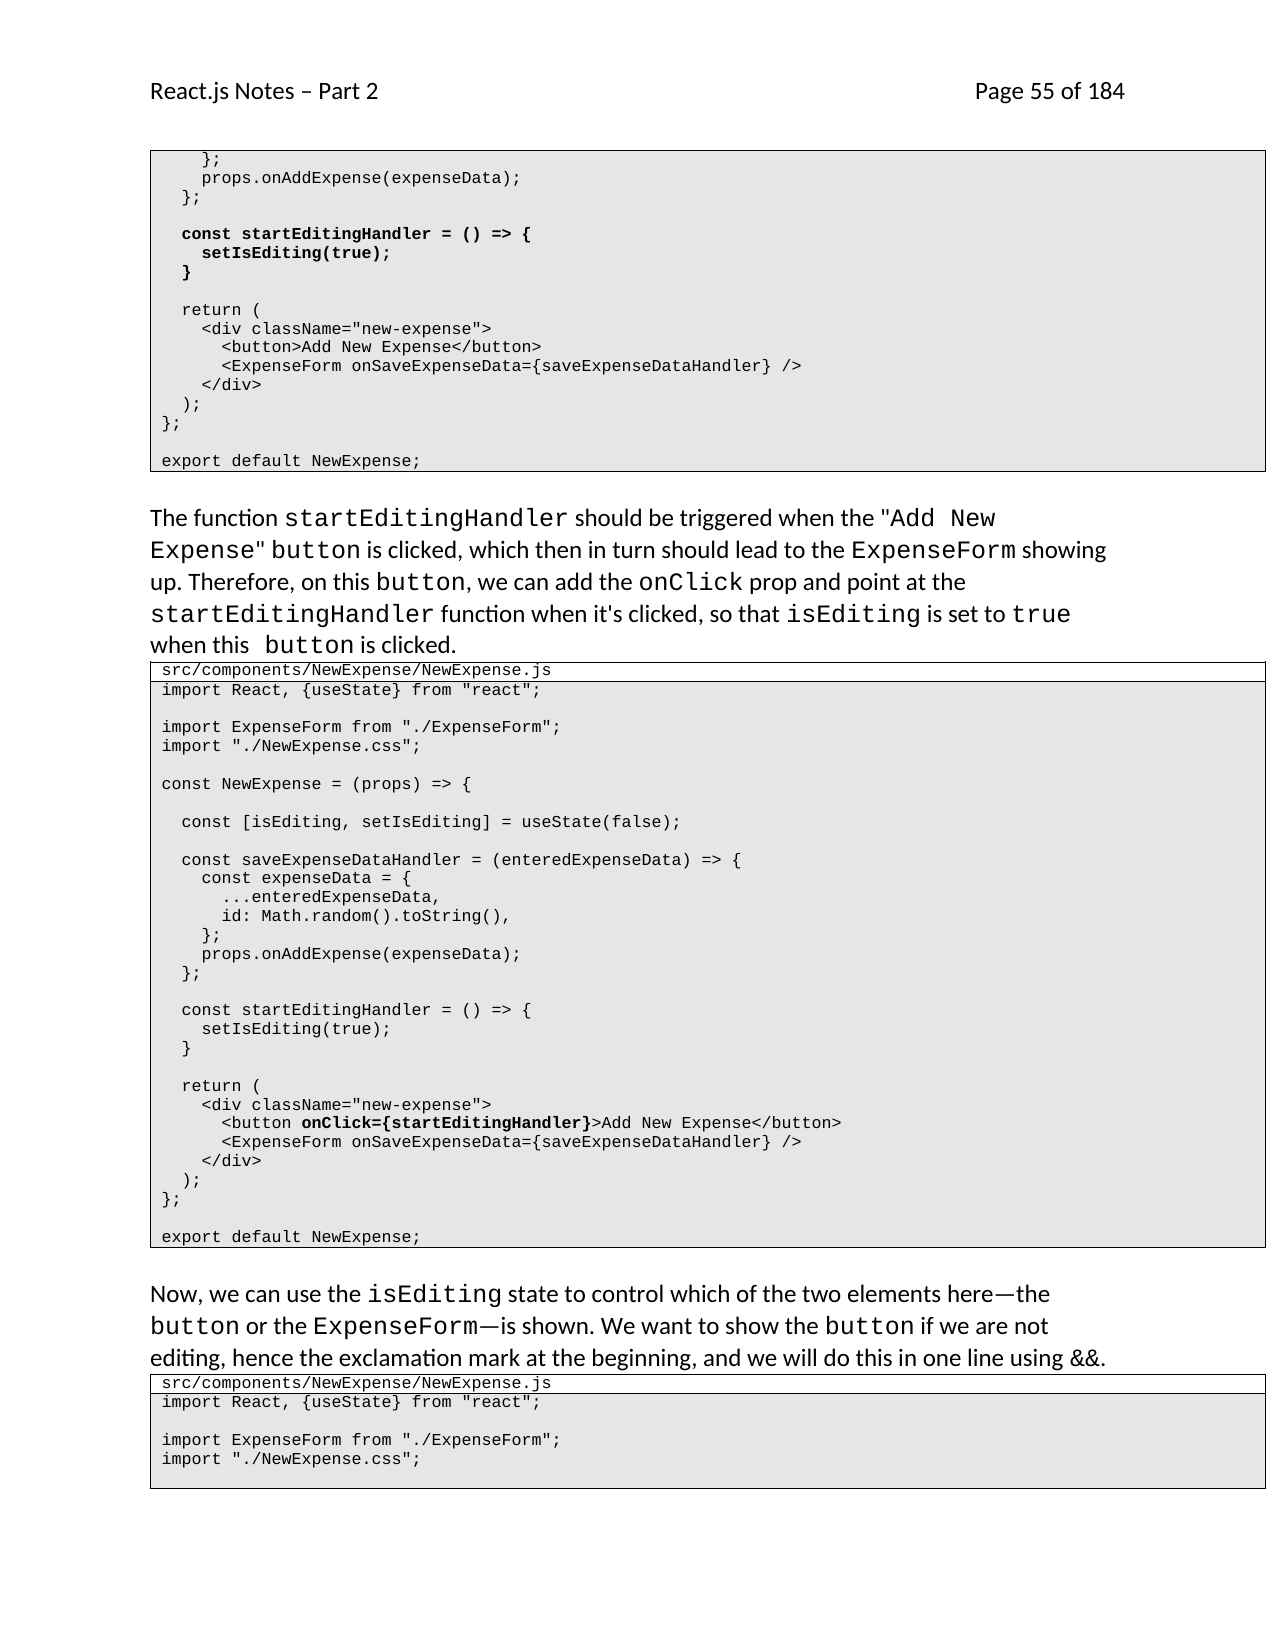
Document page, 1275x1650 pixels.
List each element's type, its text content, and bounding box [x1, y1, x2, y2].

table_header src/components/NewExpense/NewExpense.js [151, 663, 1265, 681]
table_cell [151, 151, 1265, 471]
text The function startEditingHandler should be triggered when the "Add New Expense" button is clicked, which then in turn should lead to the ExpenseForm showing up. Therefore, on this button, we can add the onClick prop and point at the startEditingHandler function when it's clicked, so that isEditing is set to true when this button is clicked. [150, 503, 1125, 661]
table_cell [151, 1394, 1265, 1488]
table_cell import React, {useState} from "react"; import ExpenseForm from "./ExpenseForm"; import "./NewExpense.css"; const NewExpense = (props) => { const [isEditing, setIsEditing] = useState(false); const saveExpenseDataHandler = (enteredExpenseData) => { const expenseData = { ...enteredExpenseData, id: Math.random().toString(), }; props.onAddExpense(expenseData); }; const startEditingHandler = () => { setIsEditing(true); } return ( <div className="new-expense"> <button onClick={startEditingHandler}>Add New Expense</button> <ExpenseForm onSaveExpenseData={saveExpenseDataHandler} /> </div> ); }; export default NewExpense; [151, 682, 1265, 1247]
table_header src/components/NewExpense/NewExpense.js [151, 1375, 1265, 1393]
text Now, we can use the isEditing state to control which of the two elements here—the button or the ExpenseForm—is shown. We want to show the button if we are not editing, hence the exclamation mark at the beginning, and we will do this in one line using &&. [150, 1278, 1125, 1374]
